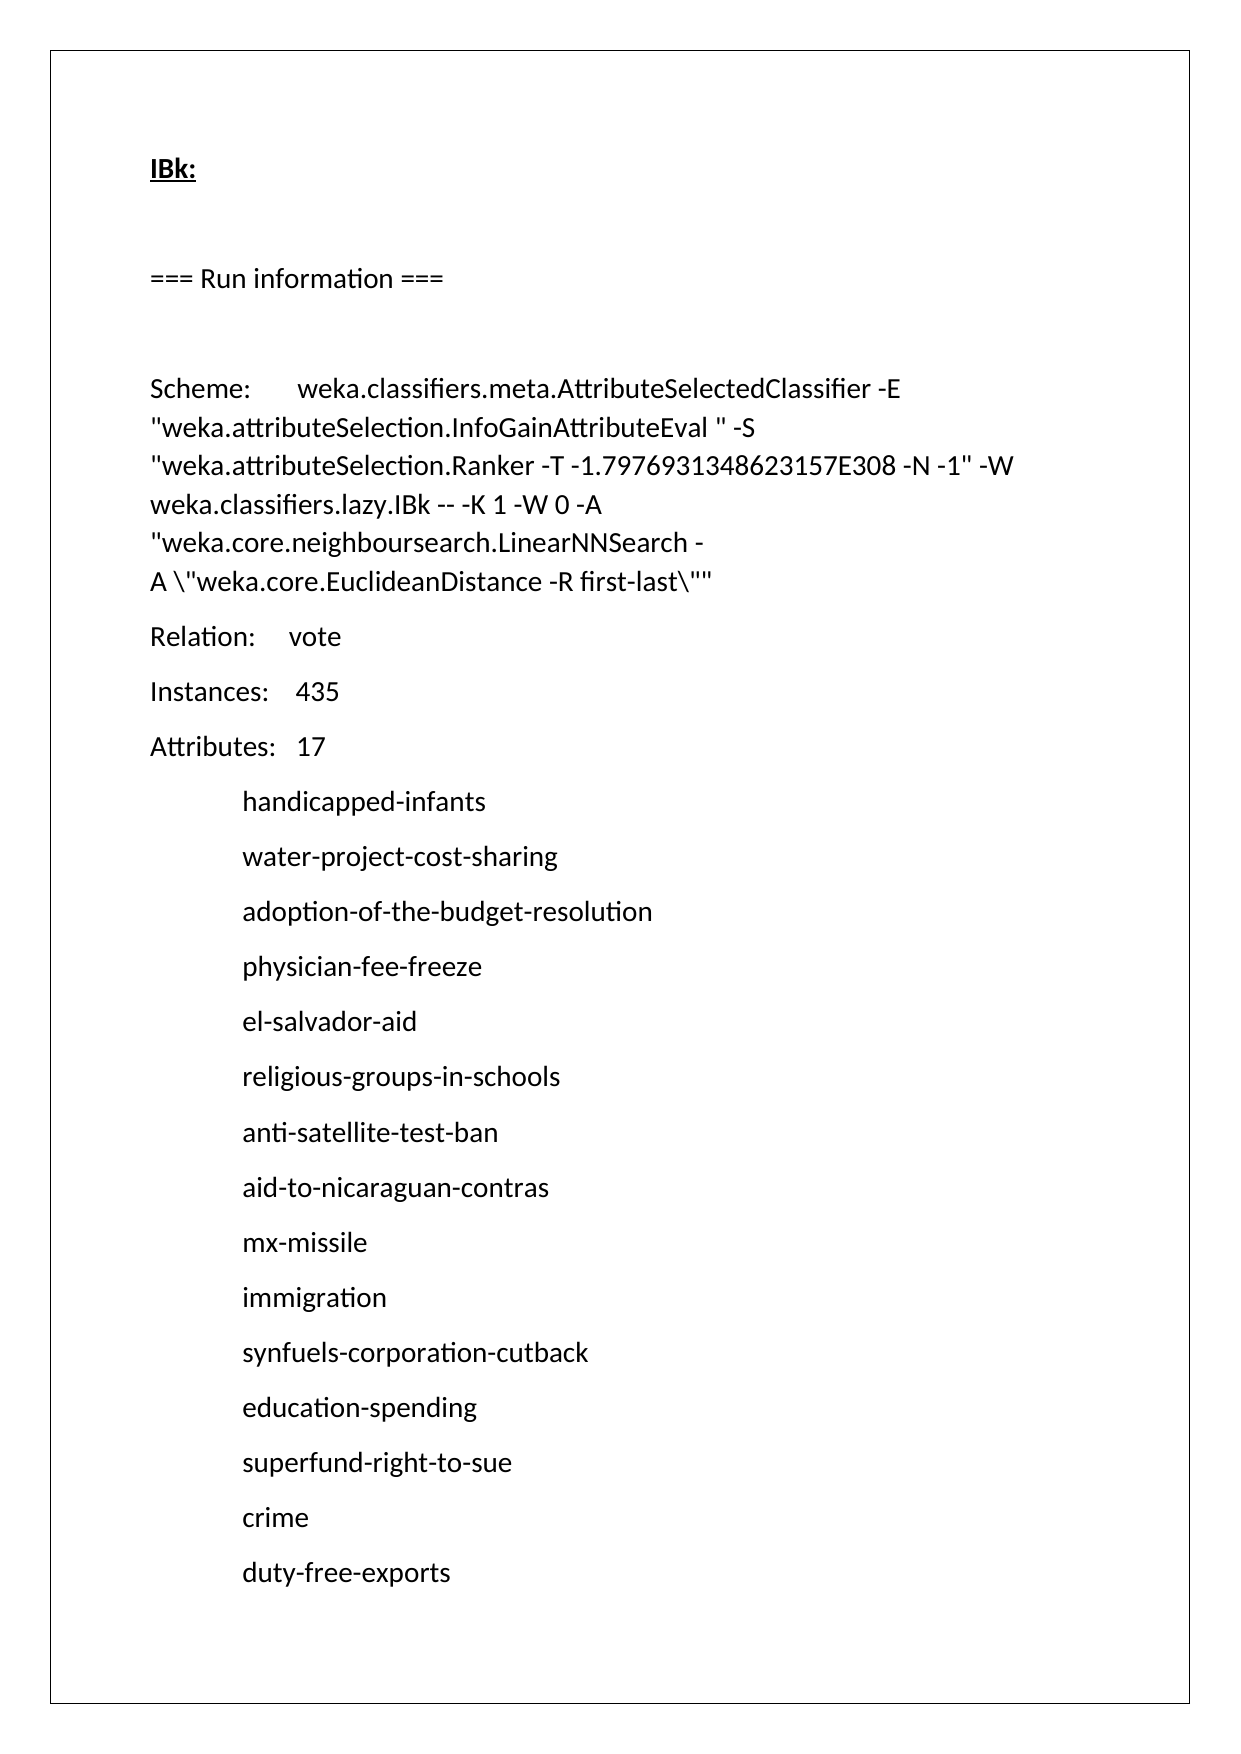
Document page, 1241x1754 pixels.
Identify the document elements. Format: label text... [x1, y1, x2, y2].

text === Run information === [150, 260, 1090, 296]
text physician-fee-freeze [150, 948, 1090, 984]
text education-spending [150, 1389, 1090, 1425]
text IBk: [150, 150, 1090, 186]
text adoption-of-the-budget-resolution [150, 893, 1090, 929]
text duty-free-exports [150, 1554, 1090, 1590]
text immigration [150, 1279, 1090, 1314]
text Relation: vote [150, 618, 1090, 653]
text Instances: 435 [150, 673, 1090, 708]
text aid-to-nicaraguan-contras [150, 1169, 1090, 1204]
text mx-missile [150, 1224, 1090, 1259]
text water-project-cost-sharing [150, 838, 1090, 874]
text Scheme: weka.classifiers.meta.AttributeSelectedClassifier -E "weka.attributeSelection.InfoGainAttributeEval " -S "weka.attributeSelection.Ranker -T -1.7976931348623157E308 -N -1" -W weka.classifiers.lazy.IBk -- -K 1 -W 0 -A "weka.core.neighboursearch.LinearNNSearch -A \"weka.core.EuclideanDistance -R first-last\"" [150, 370, 1090, 598]
text anti-satellite-test-ban [150, 1114, 1090, 1149]
text religious-groups-in-schools [150, 1058, 1090, 1094]
text superfund-right-to-sue [150, 1444, 1090, 1480]
text crime [150, 1499, 1090, 1535]
text Attributes: 17 [150, 728, 1090, 763]
text synfuels-corporation-cutback [150, 1334, 1090, 1370]
text el-salvador-aid [150, 1003, 1090, 1039]
text handicapped-infants [150, 783, 1090, 819]
